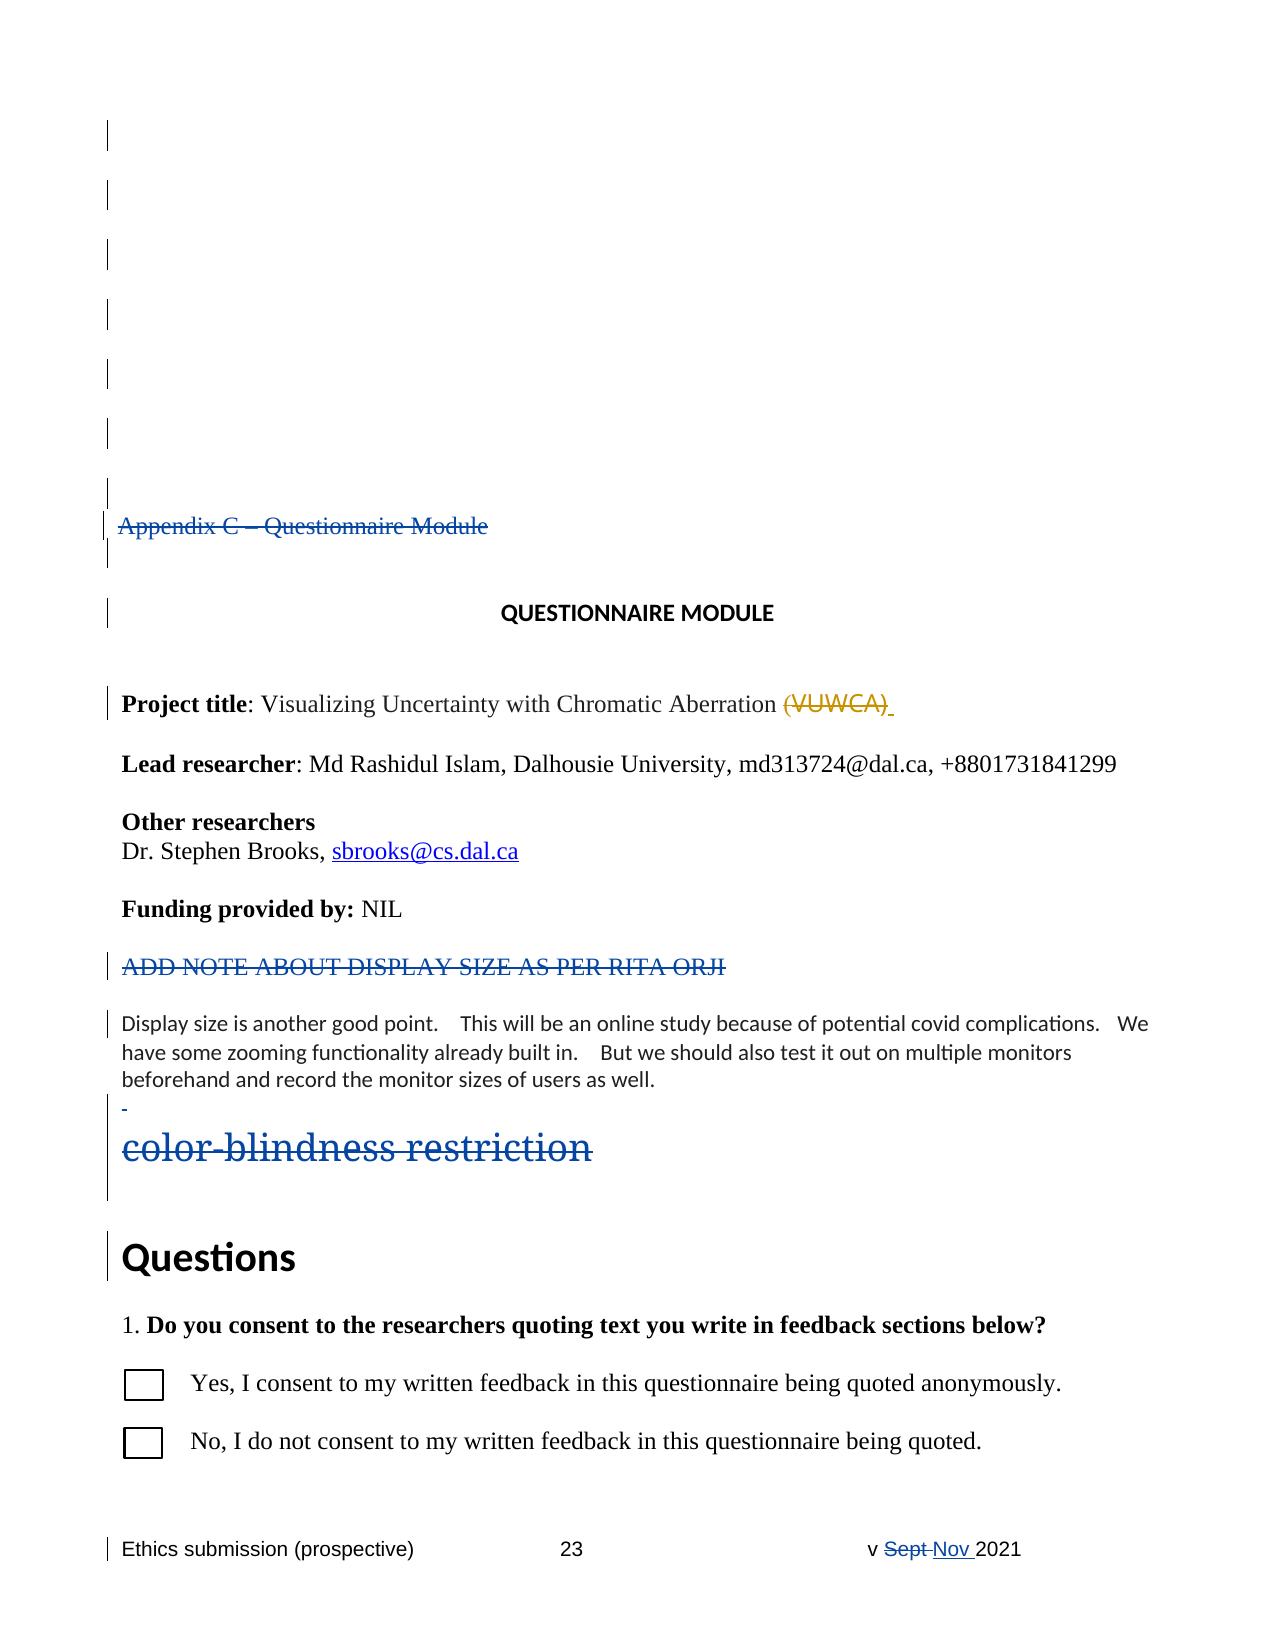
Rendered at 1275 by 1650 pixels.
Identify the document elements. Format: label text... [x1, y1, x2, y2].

text Other researchers Dr. Stephen Brooks, sbrooks@cs.dal.ca [121, 807, 1153, 864]
text 1. Do you consent to the researchers quoting text you write in feedback sections below? [121, 1311, 1153, 1339]
text Display size is another good point. This will be an online study because of potential covid complications. We have some zooming functionality already built in. But we should also test it out on multiple monitors beforehand and record the monitor sizes of users as well. [121, 1009, 1153, 1094]
text Questions [121, 1231, 1153, 1281]
text Yes, I consent to my written feedback in this questionnaire being quoted anonymously. [121, 1368, 1153, 1397]
text Funding provided by: NIL [121, 894, 1153, 922]
text No, I do not consent to my written feedback in this questionnaire being quoted. [121, 1426, 1153, 1455]
text Lead researcher: Md Rashidul Islam, Dalhousie University, md313724@dal.ca, +8801731841299 [121, 749, 1153, 778]
text Project title: Visualizing Uncertainty with Chromatic Aberration [121, 686, 1153, 720]
text QUESTIONNAIRE MODULE [121, 597, 1153, 657]
